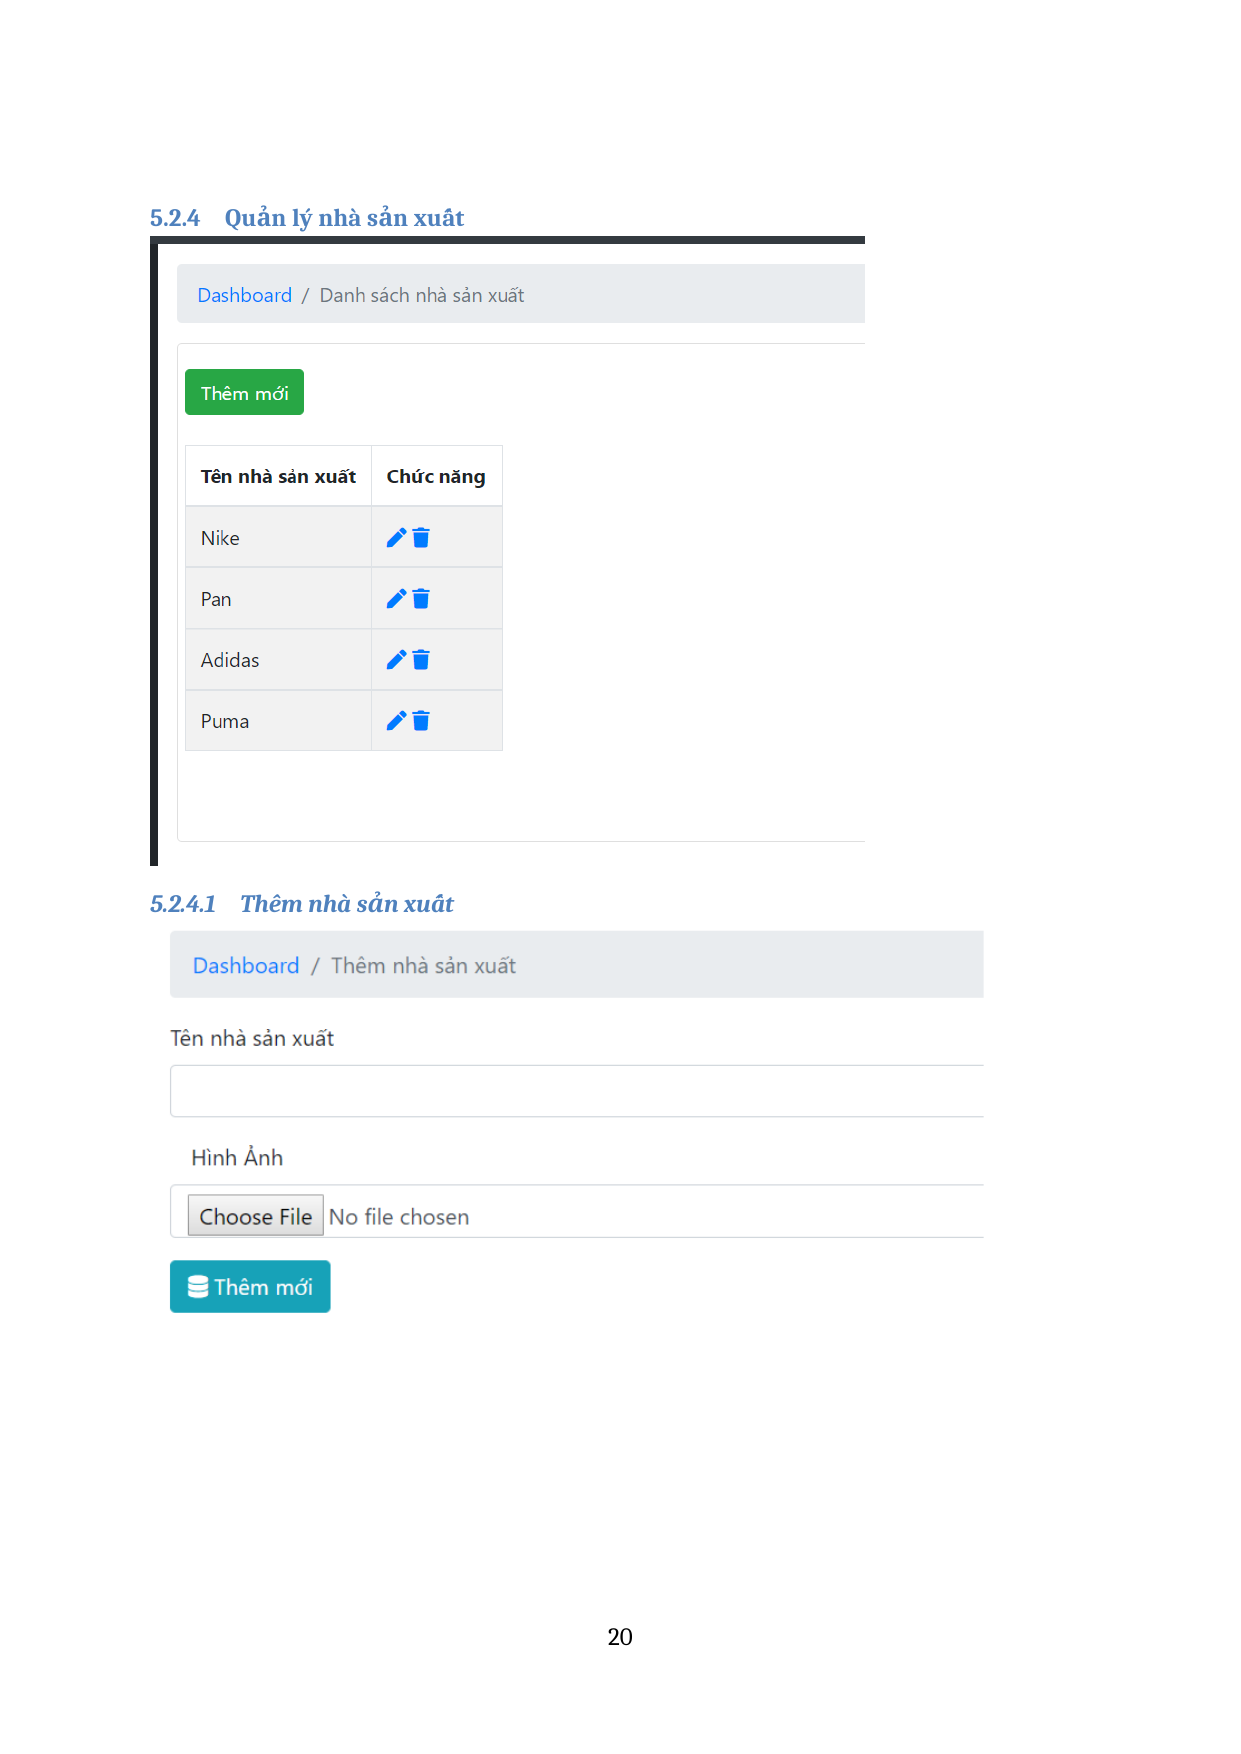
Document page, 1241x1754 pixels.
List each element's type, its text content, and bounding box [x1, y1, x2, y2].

subtitle Thêm nhà sản xuất [150, 890, 1090, 919]
picture [150, 236, 865, 866]
subtitle Quản lý nhà sản xuất [150, 204, 1090, 233]
picture [150, 923, 984, 1362]
